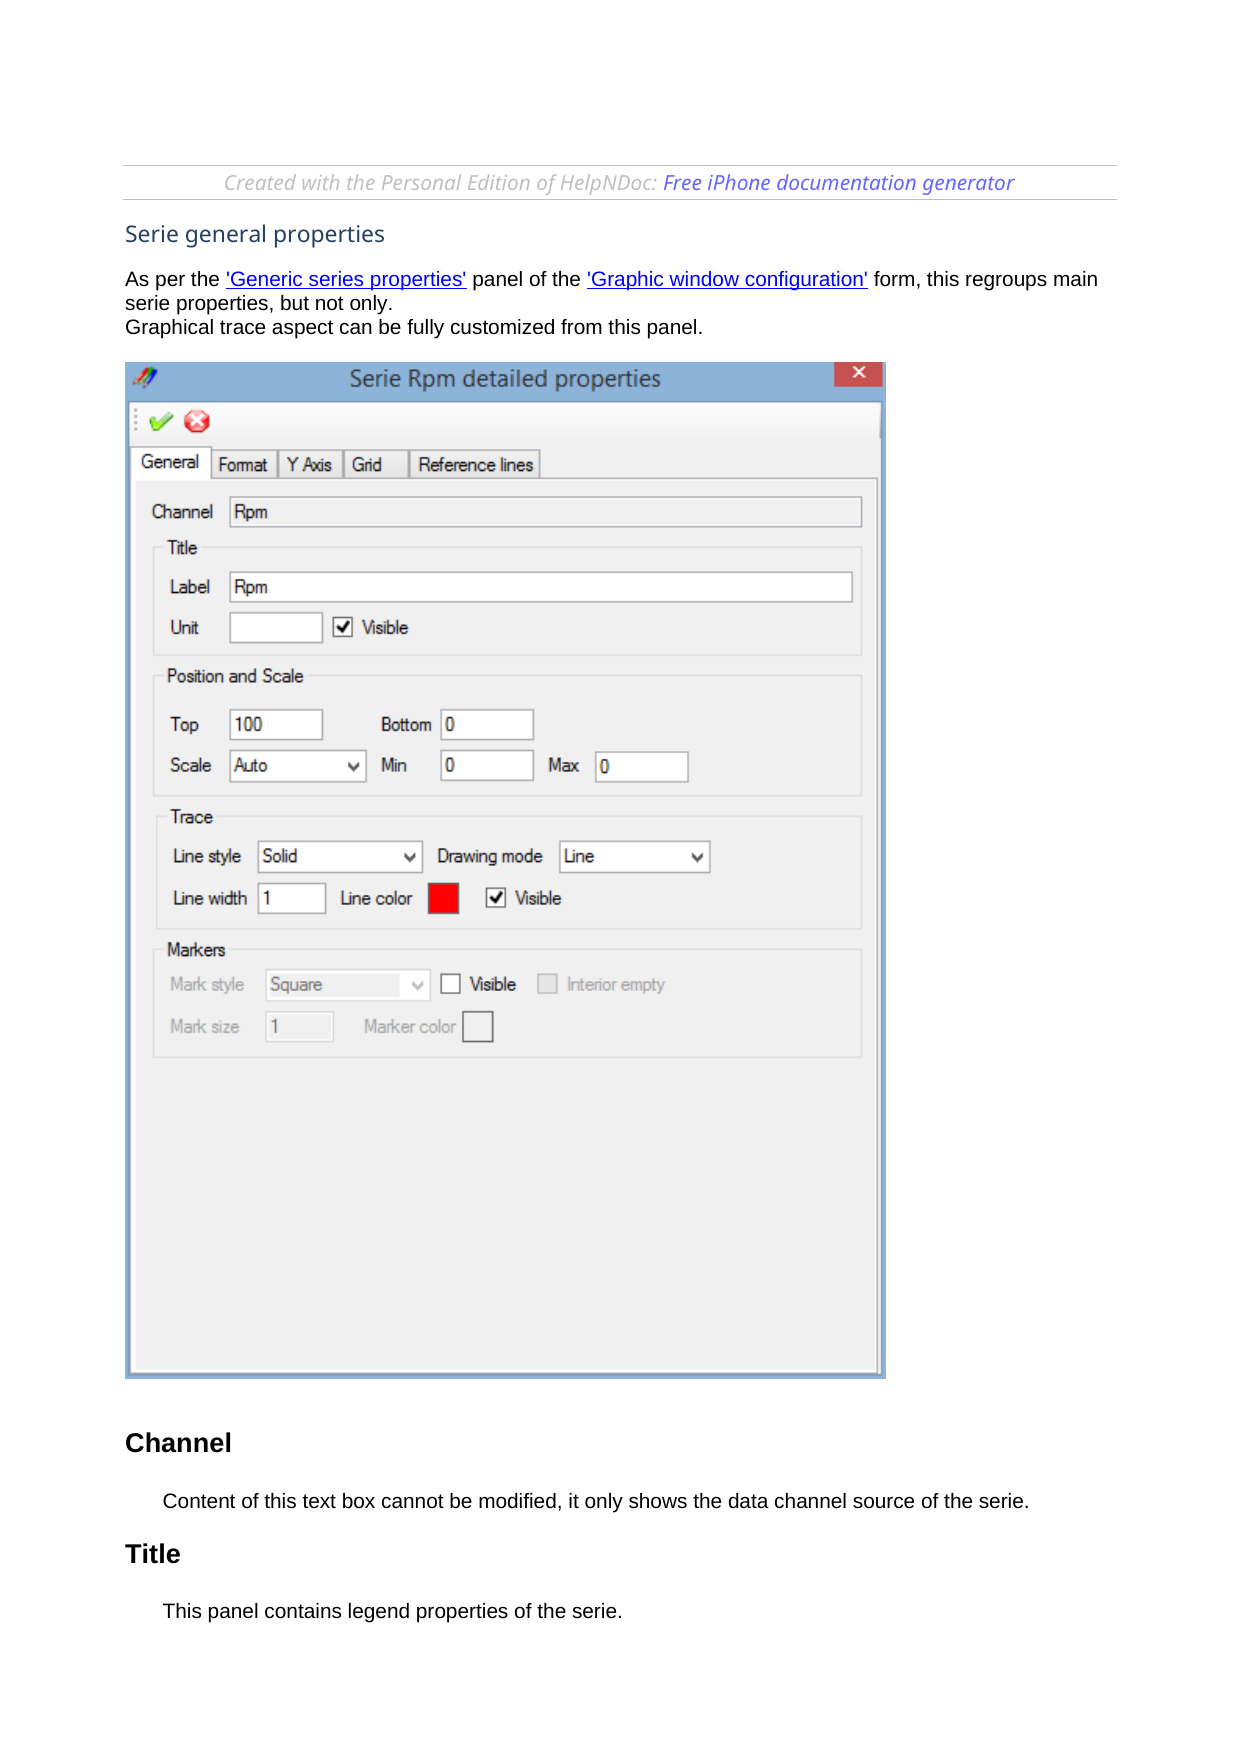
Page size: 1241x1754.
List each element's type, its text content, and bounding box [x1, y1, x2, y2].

text This panel contains legend properties of the serie. [162, 1599, 1115, 1623]
text As per the 'Generic series properties' panel of the 'Graphic window configuration' form, this regroups main serie properties, but not only. [125, 267, 1115, 315]
text Serie general properties [123, 216, 1117, 251]
subtitle Channel [125, 1427, 1115, 1459]
picture [125, 362, 886, 1379]
subtitle Title [125, 1538, 1115, 1569]
text Content of this text box cannot be modified, it only shows the data channel source of the serie. [162, 1489, 1115, 1513]
text Graphical trace aspect can be fully customized from this panel. [125, 315, 1115, 339]
text Created with the Personal Edition of HelpNDoc: Free iPhone documentation generator [123, 166, 1117, 199]
